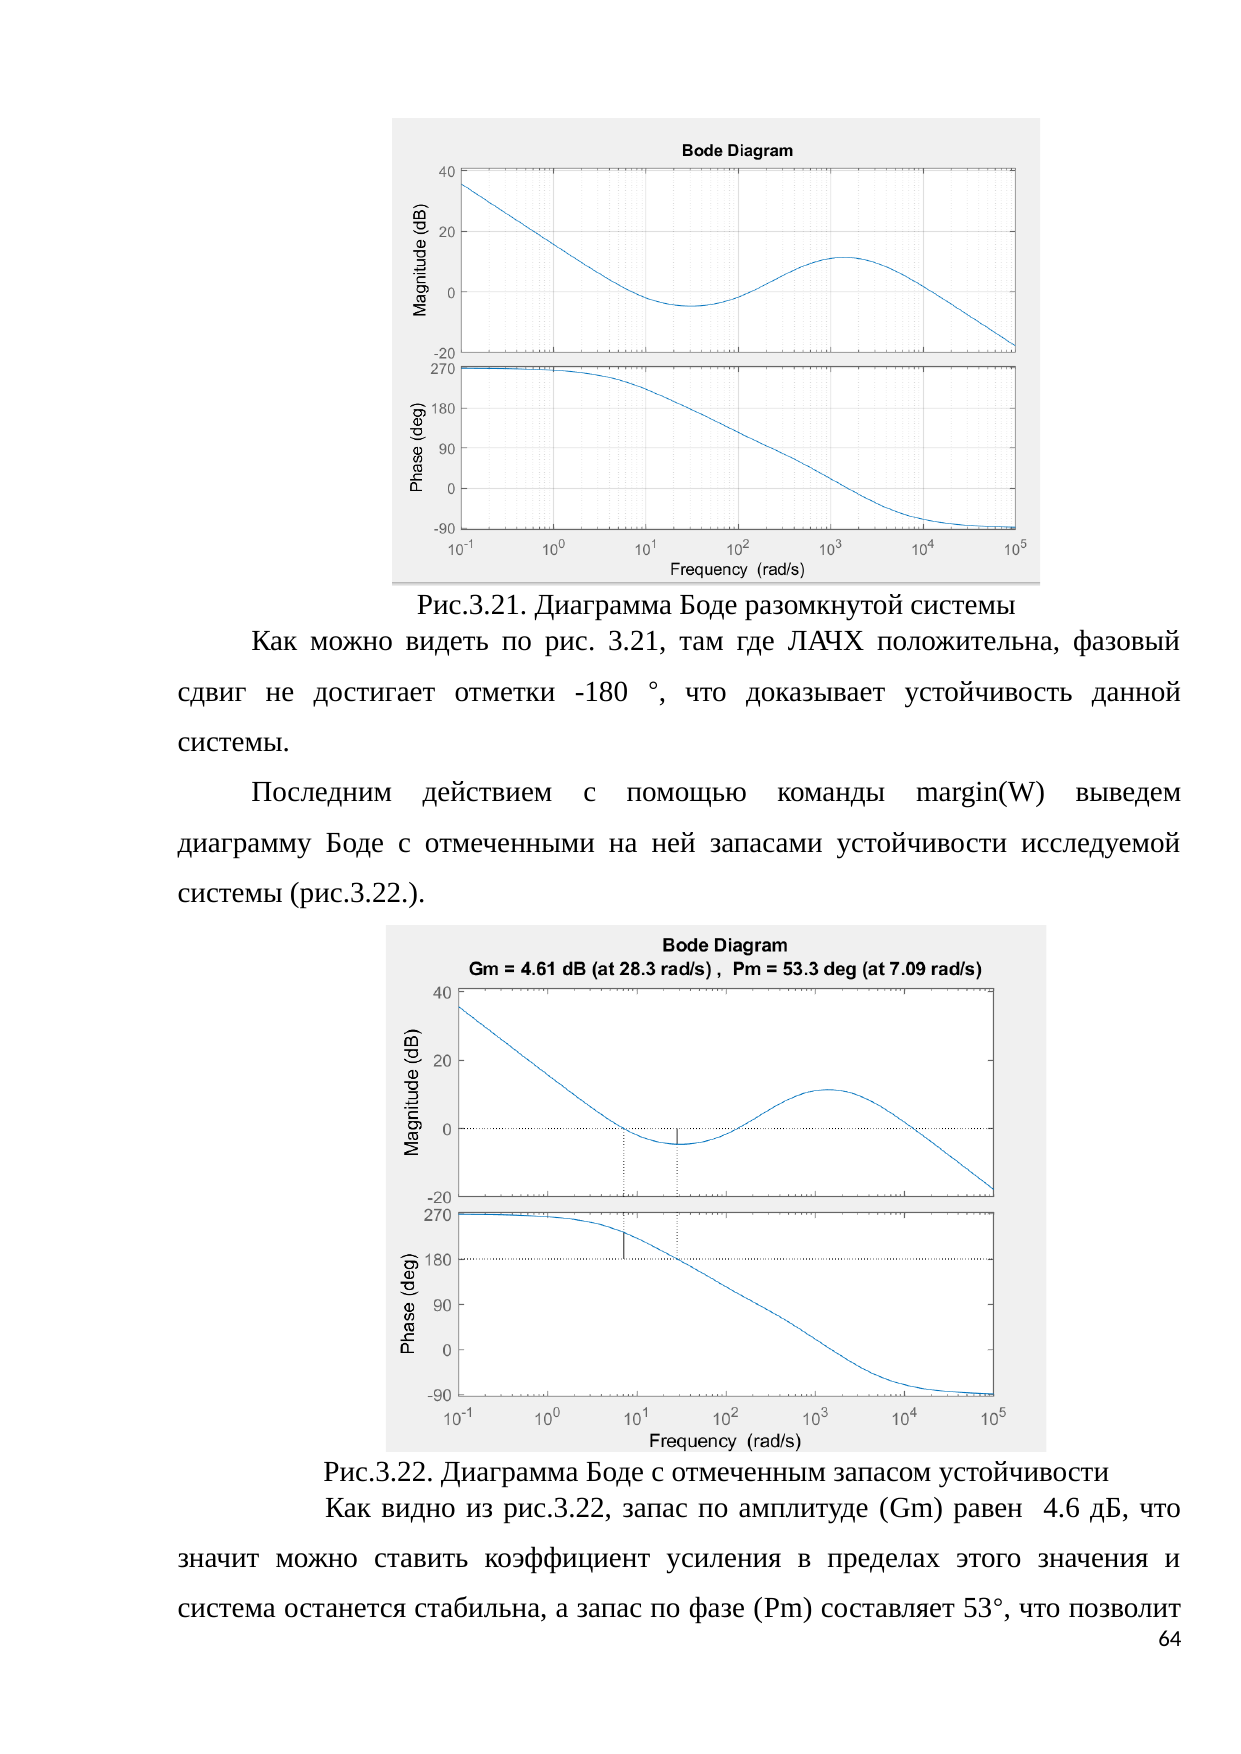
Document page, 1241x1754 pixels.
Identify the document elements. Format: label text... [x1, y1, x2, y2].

text Последним действием c помощью команды margin(W) выведем диаграмму Боде с отмеченными на ней запасами устойчивости исследуемой системы (рис.3.22.). [177, 774, 1181, 908]
picture [392, 118, 1041, 586]
picture [385, 925, 1047, 1452]
text Рис.3.21. Диаграмма Боде разомкнутой системы [177, 587, 1181, 621]
text Как можно видеть по рис. 3.21, там где ЛАЧХ положительна, фазовый сдвиг не достигает отметки -180 , что доказывает устойчивость данной системы. [177, 623, 1181, 758]
text Рис.3.22. Диаграмма Боде с отмеченным запасом устойчивости [177, 1454, 1181, 1487]
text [177, 1490, 1181, 1624]
